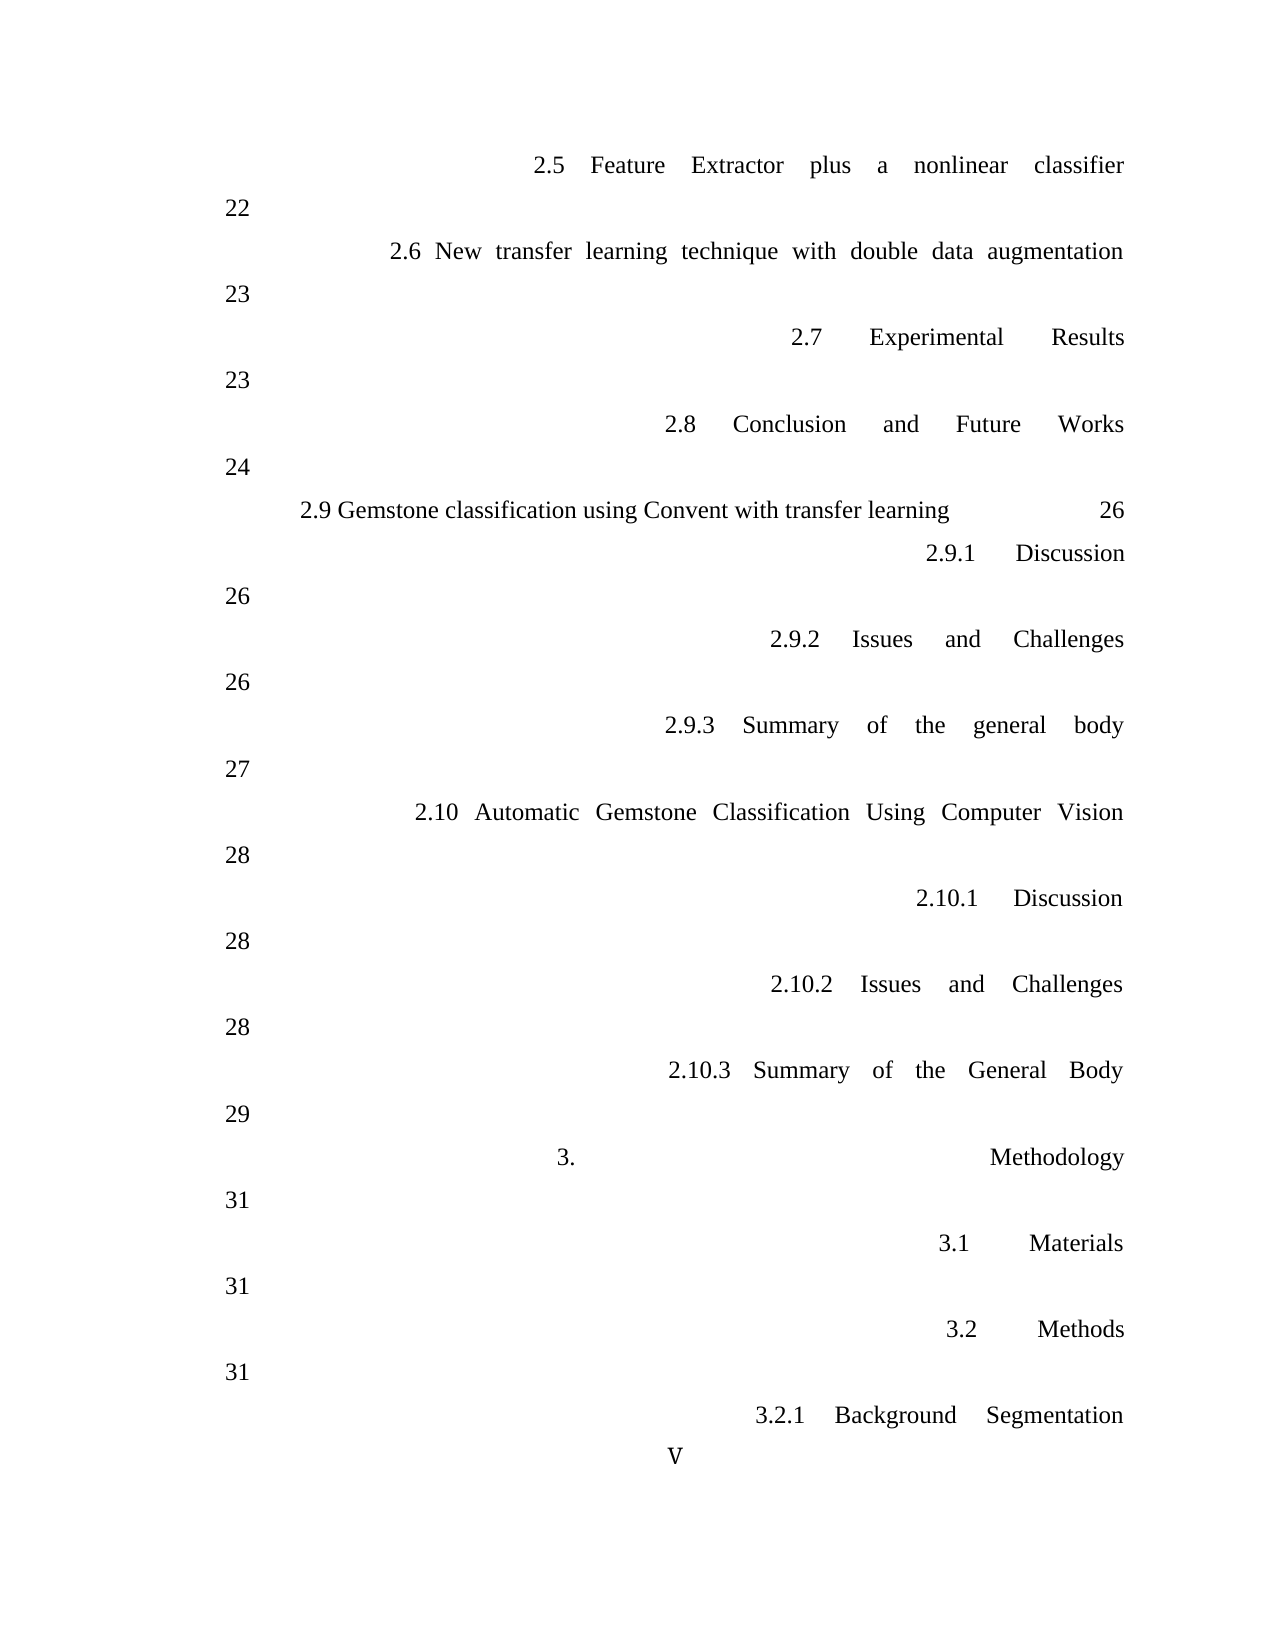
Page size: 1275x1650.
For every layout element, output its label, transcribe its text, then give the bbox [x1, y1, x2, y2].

text 2.10.2 Issues and Challenges 28 [225, 969, 1125, 1041]
text 2.7 Experimental Results 23 [225, 322, 1125, 394]
text 2.9 Gemstone classification using Convent with transfer learning 26 [225, 495, 1125, 524]
text 2.10.3 Summary of the General Body 29 [225, 1056, 1125, 1127]
text 3.2 Methods 31 [225, 1314, 1125, 1386]
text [225, 1401, 1125, 1429]
text 2.9.2 Issues and Challenges 26 [225, 624, 1125, 696]
text 2.10 Automatic Gemstone Classification Using Computer Vision 28 [225, 797, 1125, 869]
text 2.9.1 Discussion 26 [225, 538, 1125, 610]
text 2.9.3 Summary of the general body 27 [225, 711, 1125, 782]
text 2.8 Conclusion and Future Works 24 [225, 409, 1125, 481]
text 3. Methodology 31 [225, 1142, 1125, 1214]
text 3.1 Materials 31 [225, 1228, 1125, 1300]
text 2.10.1 Discussion 28 [225, 883, 1125, 955]
text 2.5 Feature Extractor plus a nonlinear classifier 22 [225, 150, 1125, 222]
text 2.6 New transfer learning technique with double data augmentation 23 [225, 236, 1125, 308]
